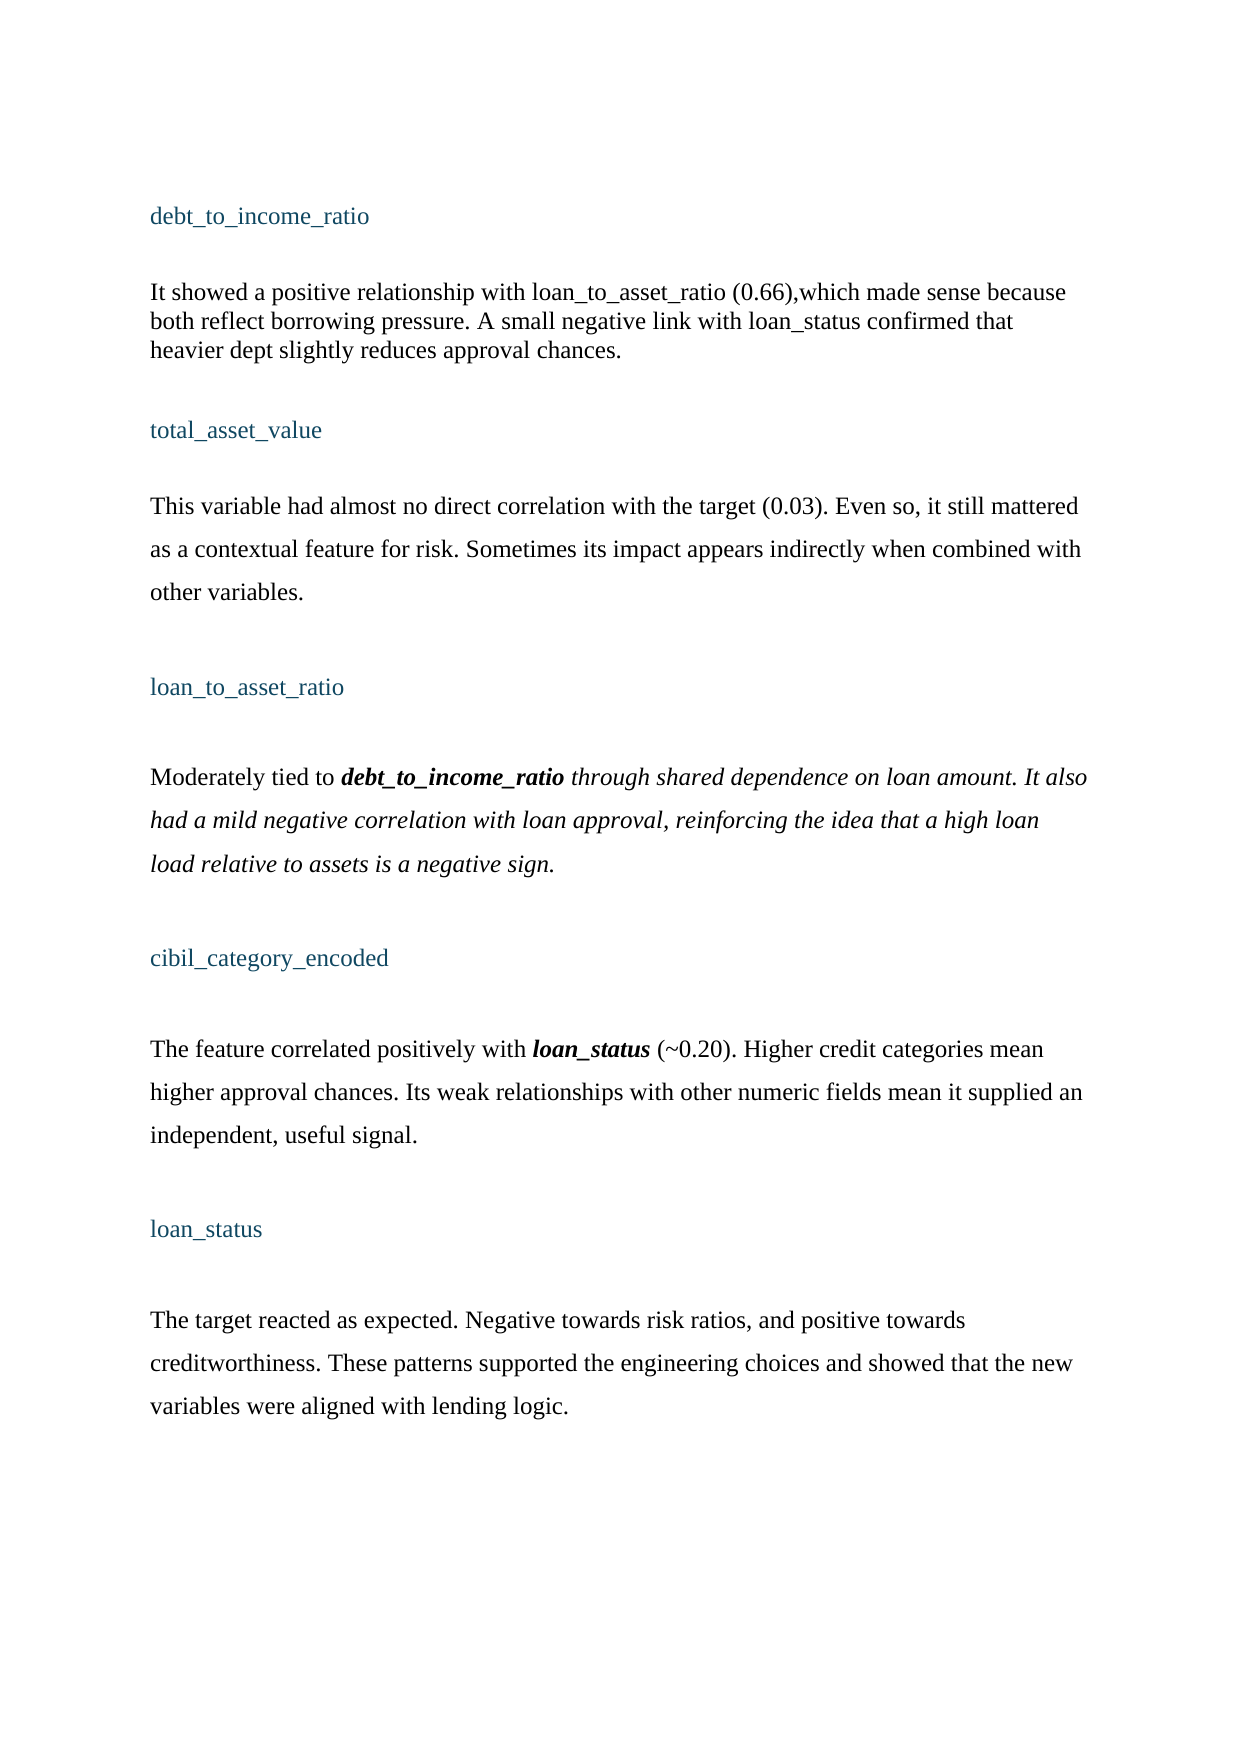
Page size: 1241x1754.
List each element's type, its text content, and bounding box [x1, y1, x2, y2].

text It showed a positive relationship with loan_to_asset_ratio (0.66),which made sense because both reflect borrowing pressure. A small negative link with loan_status confirmed that heavier dept slightly reduces approval chances. [150, 249, 1090, 364]
text Moderately tied to debt_to_income_ratio through shared dependence on loan amount. It also had a mild negative correlation with loan approval, reinforcing the idea that a high loan load relative to assets is a negative sign. [150, 719, 1090, 877]
subtitle total_asset_value [150, 415, 1090, 444]
subtitle debt_to_income_ratio [150, 201, 1090, 230]
subtitle loan_to_asset_ratio [150, 672, 1090, 701]
subtitle cibil_category_encoded [150, 943, 1090, 972]
text This variable had almost no direct correlation with the target (0.03). Even so, it still mattered as a contextual feature for risk. Sometimes its impact appears indirectly when combined with other variables. [150, 491, 1090, 606]
text The target reacted as expected. Negative towards risk ratios, and positive towards creditworthiness. These patterns supported the engineering choices and showed that the new variables were aligned with lending logic. [150, 1262, 1090, 1420]
text The feature correlated positively with loan_status (~0.20). Higher credit categories mean higher approval chances. Its weak relationships with other numeric fields mean it supplied an independent, useful signal. [150, 991, 1090, 1149]
subtitle loan_status [150, 1214, 1090, 1243]
